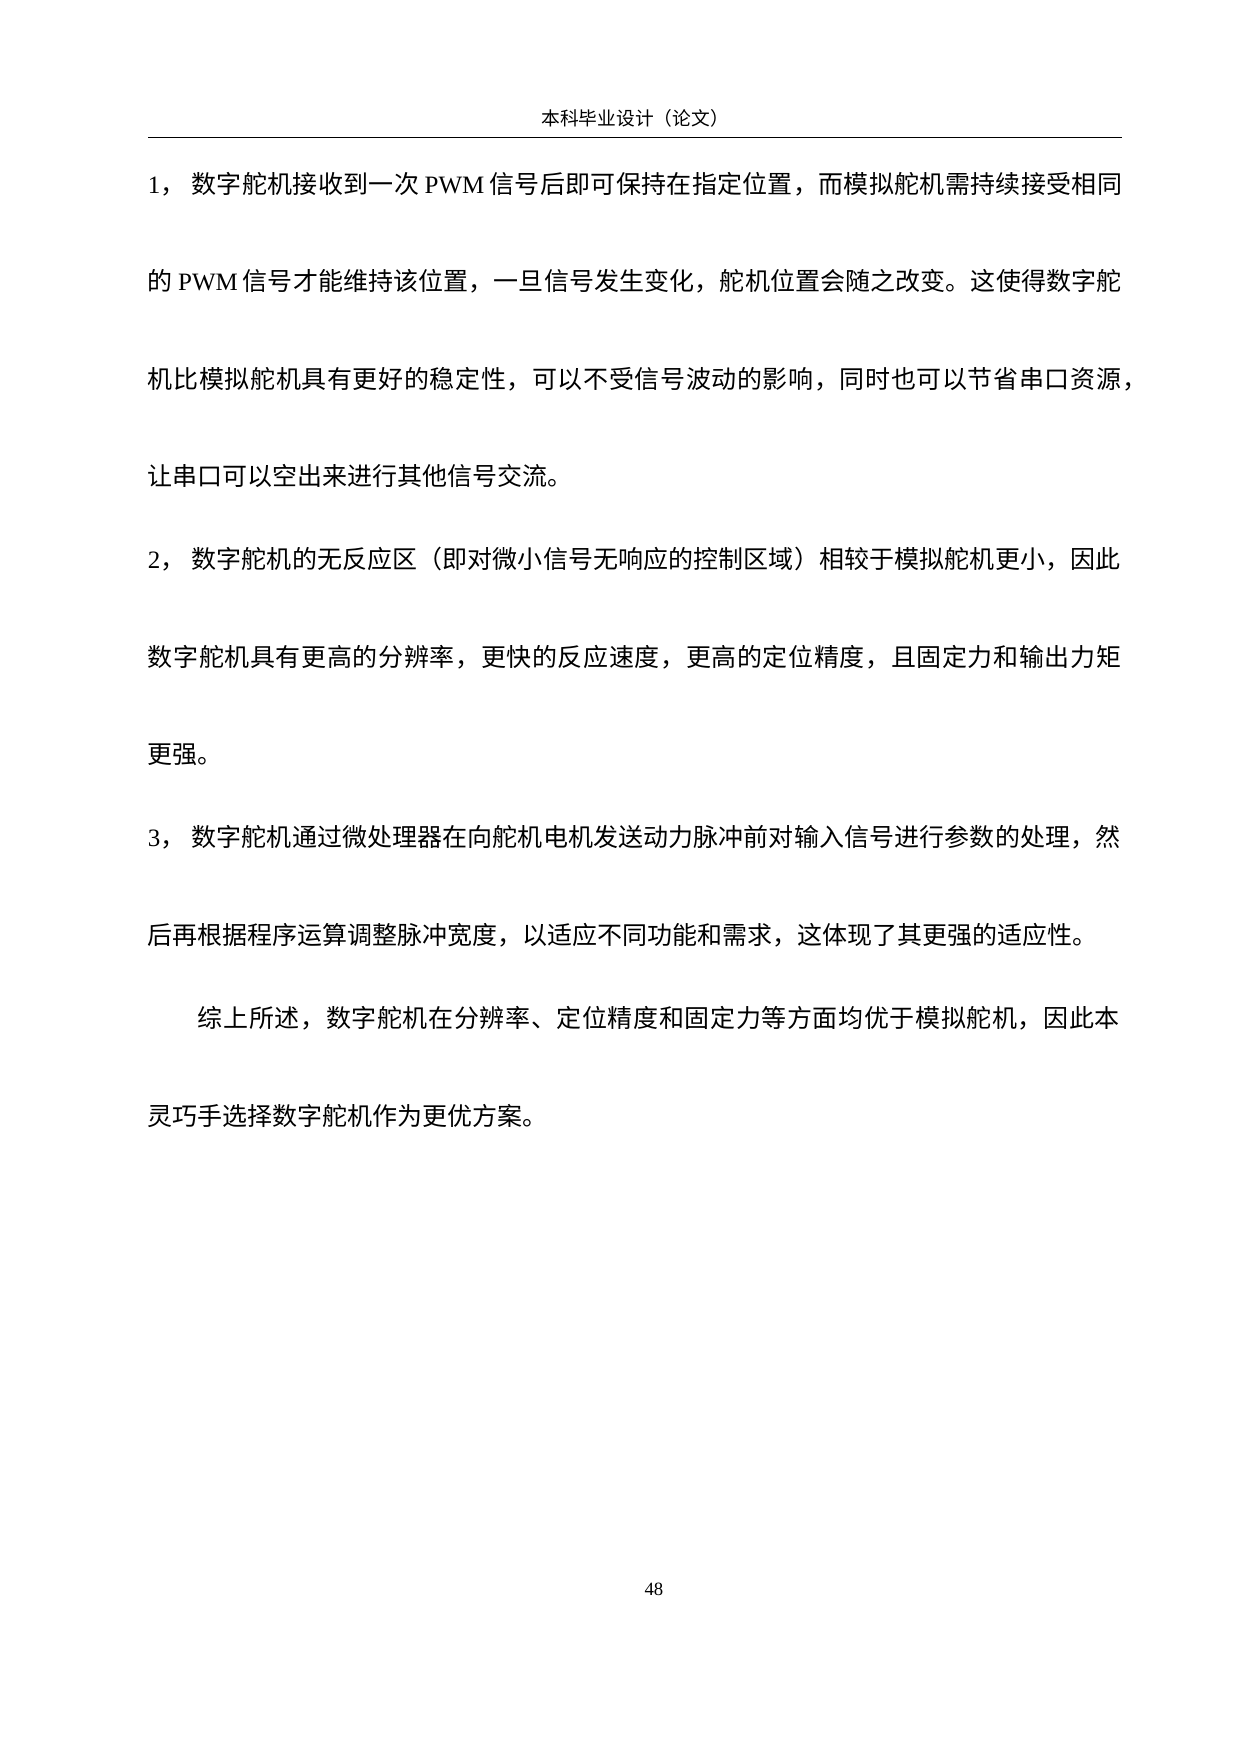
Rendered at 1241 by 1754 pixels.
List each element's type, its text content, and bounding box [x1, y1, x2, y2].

list 数字舵机接收到一次PWM信号后即可保持在指定位置，而模拟舵机需持续接受相同的PWM信号才能维持该位置，一旦信号发生变化，舵机位置会随之改变。这使得数字舵机比模拟舵机具有更好的稳定性，可以不受信号波动的影响，同时也可以节省串口资源，让串口可以空出来进行其他信号交流。 [148, 150, 1122, 507]
list 数字舵机通过微处理器在向舵机电机发送动力脉冲前对输入信号进行参数的处理，然后再根据程序运算调整脉冲宽度，以适应不同功能和需求，这体现了其更强的适应性。 [148, 803, 1122, 966]
text 综上所述，数字舵机在分辨率、定位精度和固定力等方面均优于模拟舵机，因此本灵巧手选择数字舵机作为更优方案。 [148, 984, 1122, 1147]
list 数字舵机的无反应区（即对微小信号无响应的控制区域）相较于模拟舵机更小，因此数字舵机具有更高的分辨率，更快的反应速度，更高的定位精度，且固定力和输出力矩更强。 [148, 525, 1122, 785]
